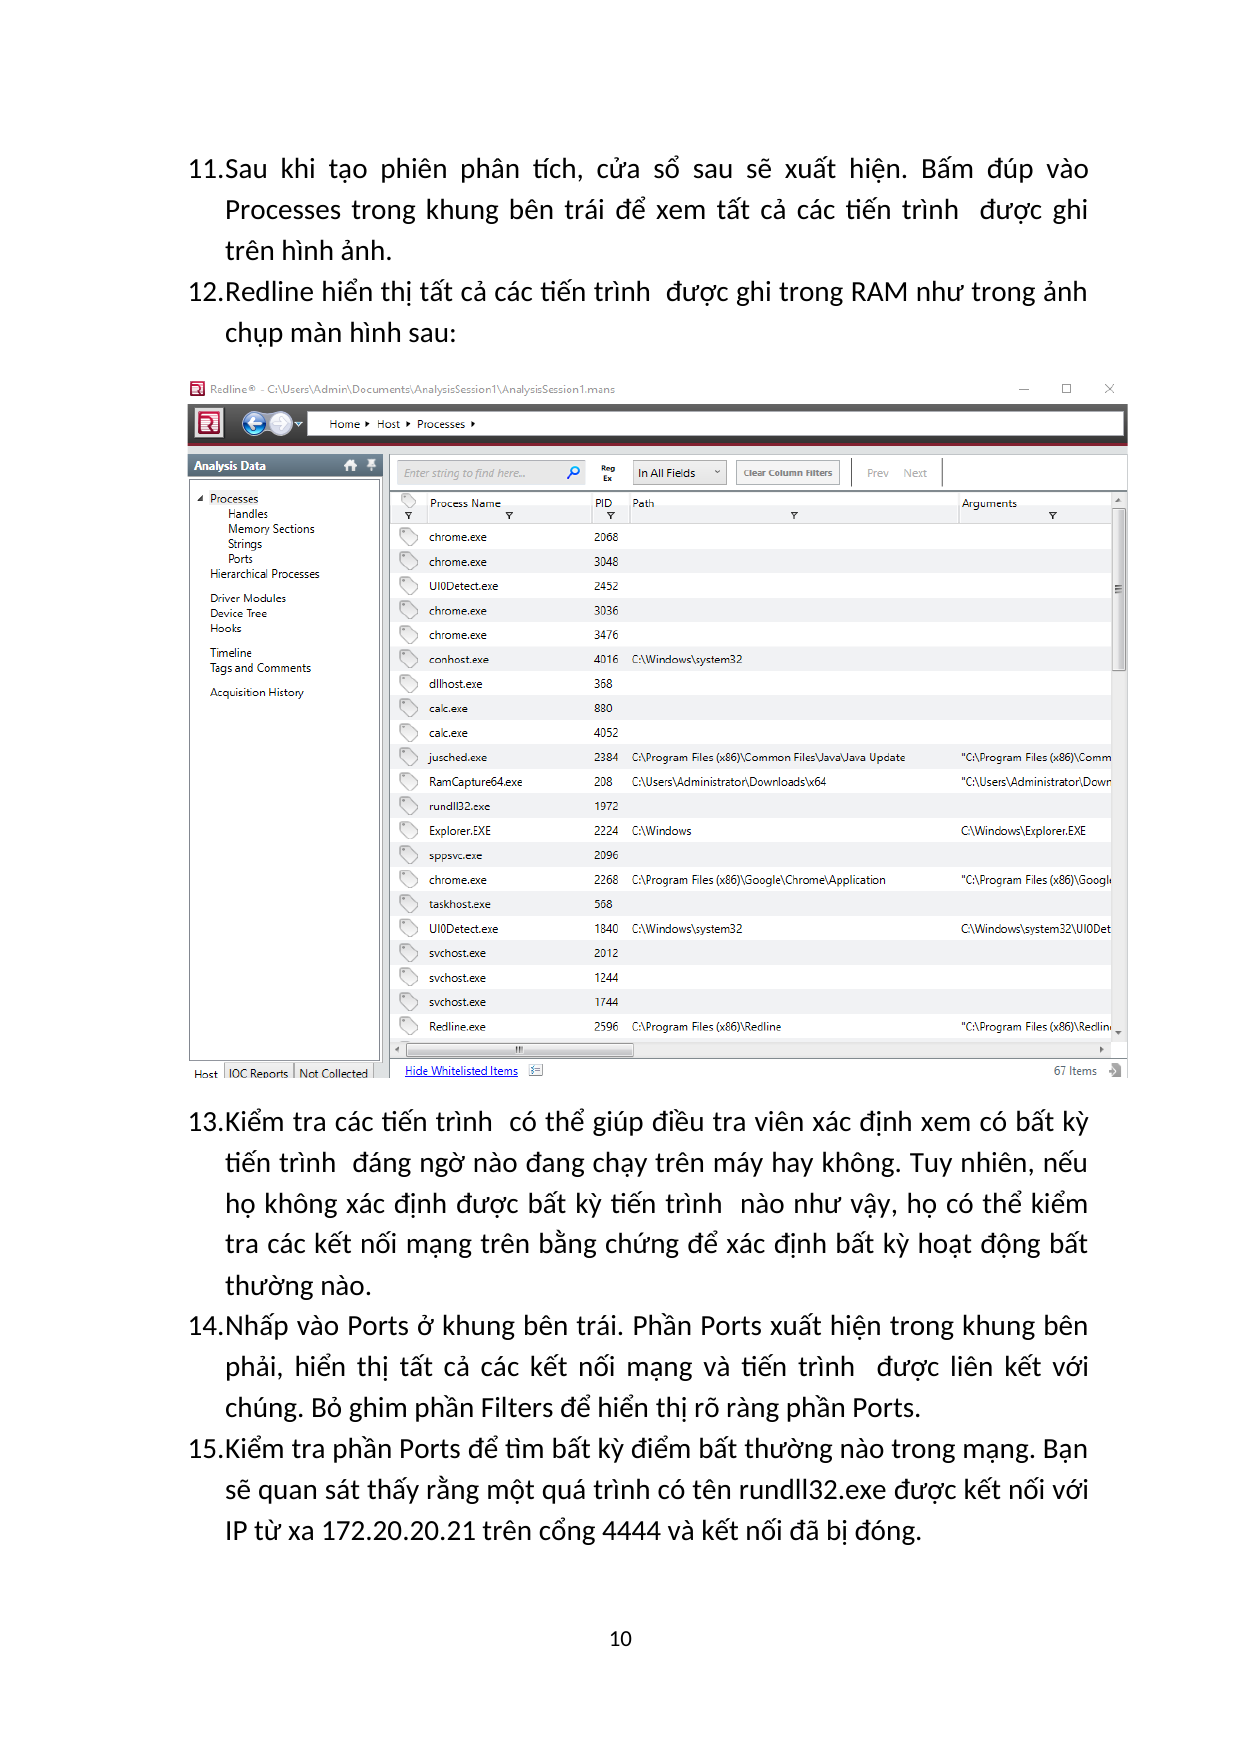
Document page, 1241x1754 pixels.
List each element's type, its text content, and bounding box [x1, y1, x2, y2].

list Kiểm tra phần Ports để tìm bất kỳ điểm bất thường nào trong mạng. Bạn sẽ quan sát thấy rằng một quá trình có tên rundll32.exe được kết nối với IP từ xa 172.20.20.21 trên cổng 4444 và kết nối đã bị đóng. [187, 1430, 1090, 1548]
picture [187, 375, 1128, 1078]
list Kiểm tra các tiến trình có thể giúp điều tra viên xác định xem có bất kỳ tiến trình đáng ngờ nào đang chạy trên máy hay không. Tuy nhiên, nếu họ không xác định được bất kỳ tiến trình nào như vậy, họ có thể kiểm tra các kết nối mạng trên bằng chứng để xác định bất kỳ hoạt động bất thường nào. [187, 1103, 1090, 1302]
list Redline hiển thị tất cả các tiến trình được ghi trong RAM như trong ảnh chụp màn hình sau: [187, 273, 1090, 349]
list Sau khi tạo phiên phân tích, cửa sổ sau sẽ xuất hiện. Bấm đúp vào Processes trong khung bên trái để xem tất cả các tiến trình được ghi trên hình ảnh. [187, 150, 1090, 267]
list Nhấp vào Ports ở khung bên trái. Phần Ports xuất hiện trong khung bên phải, hiển thị tất cả các kết nối mạng và tiến trình được liên kết với chúng. Bỏ ghim phần Filters để hiển thị rõ ràng phần Ports. [187, 1307, 1090, 1425]
